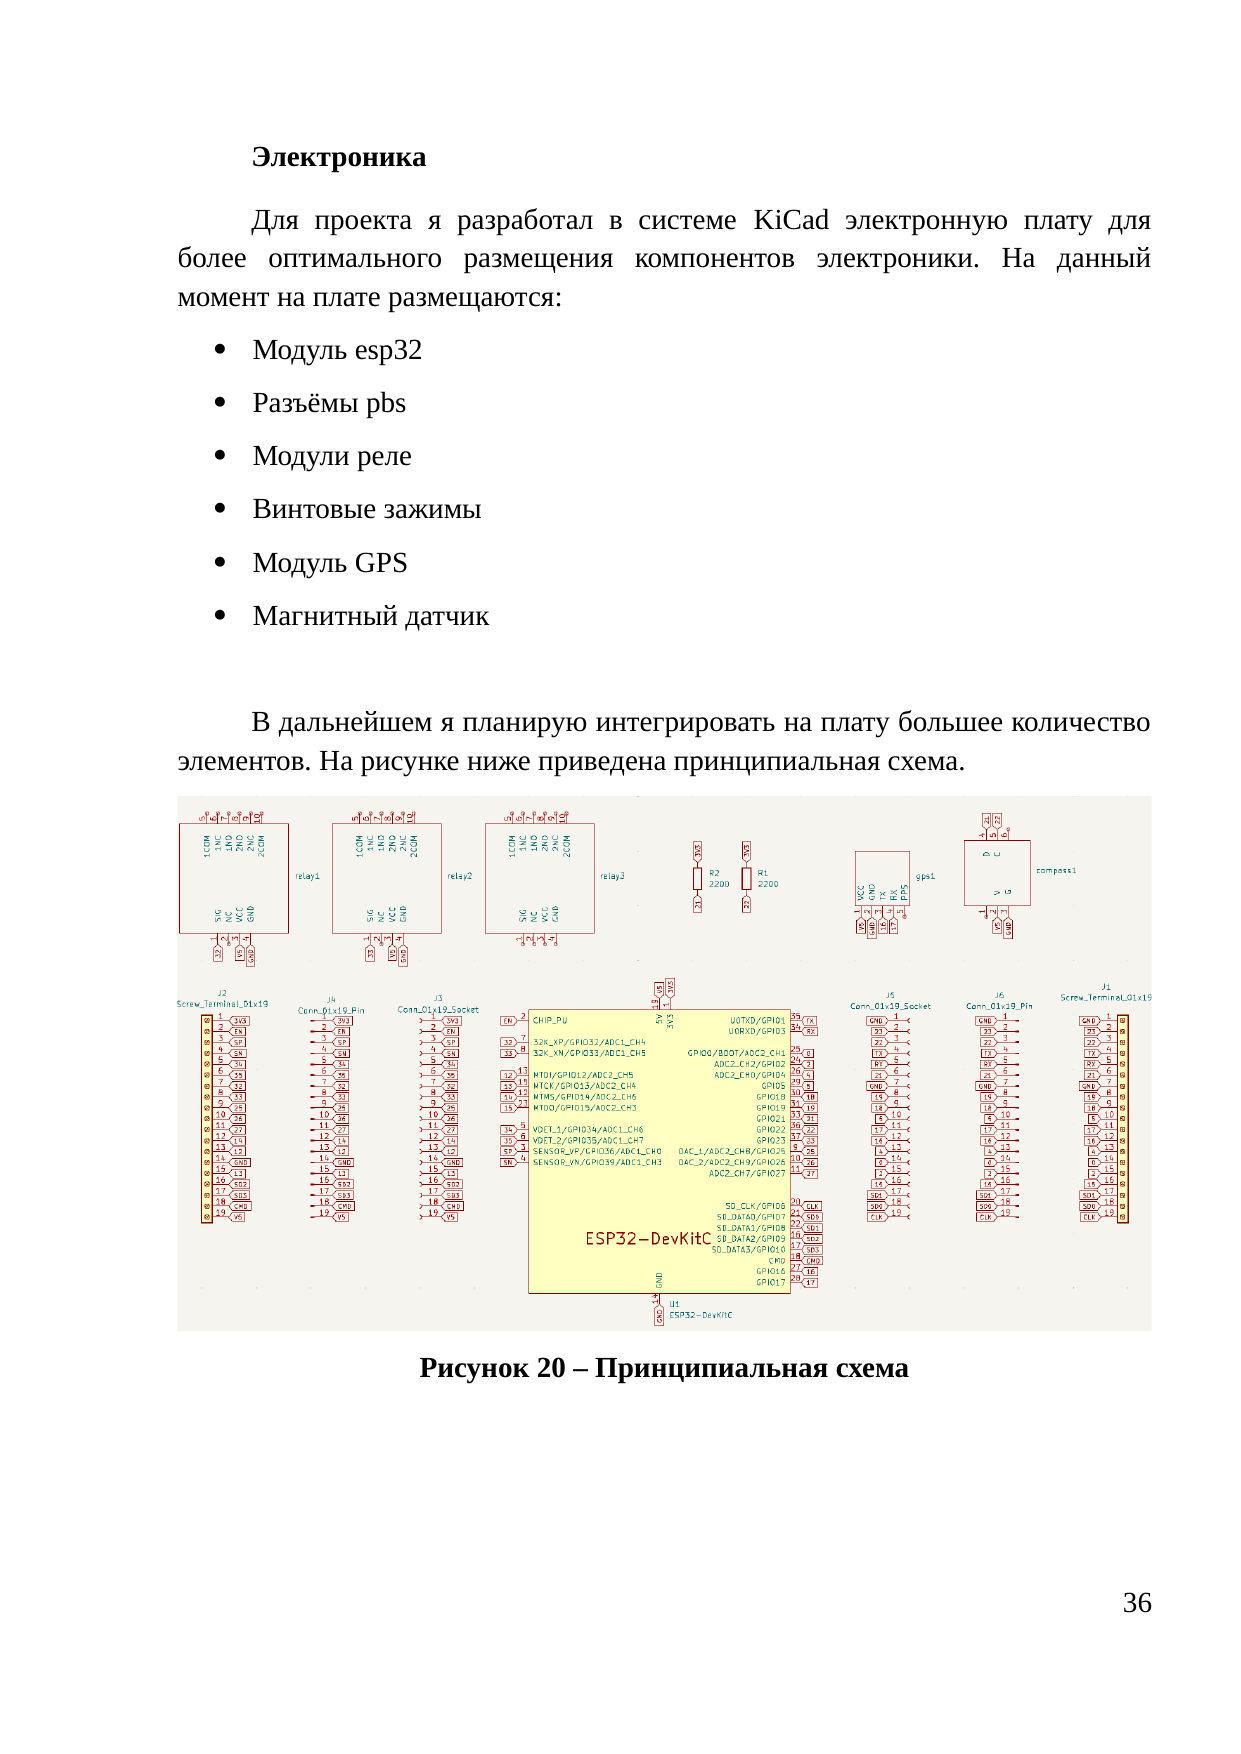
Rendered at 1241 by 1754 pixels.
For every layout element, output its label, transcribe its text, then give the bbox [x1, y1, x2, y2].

list Разъёмы pbs [215, 385, 1152, 419]
list Модули реле [215, 438, 1152, 472]
list Винтовые зажимы [215, 492, 1152, 525]
text В дальнейшем я планирую интегрировать на плату большее количество элементов. На рисунке ниже приведена принципиальная схема. [177, 704, 1152, 777]
list Модуль esp32 [215, 332, 1152, 366]
picture [177, 796, 1152, 1331]
list Магнитный датчик [215, 598, 1152, 632]
subtitle Рисунок 20 – Принципиальная схема [177, 1350, 1152, 1383]
text Для проекта я разработал в системе KiCad электронную плату для более оптимального размещения компонентов электроники. На данный момент на плате размещаются: [177, 202, 1152, 312]
subtitle Электроника [177, 139, 1152, 172]
list Модуль GPS [215, 545, 1152, 578]
